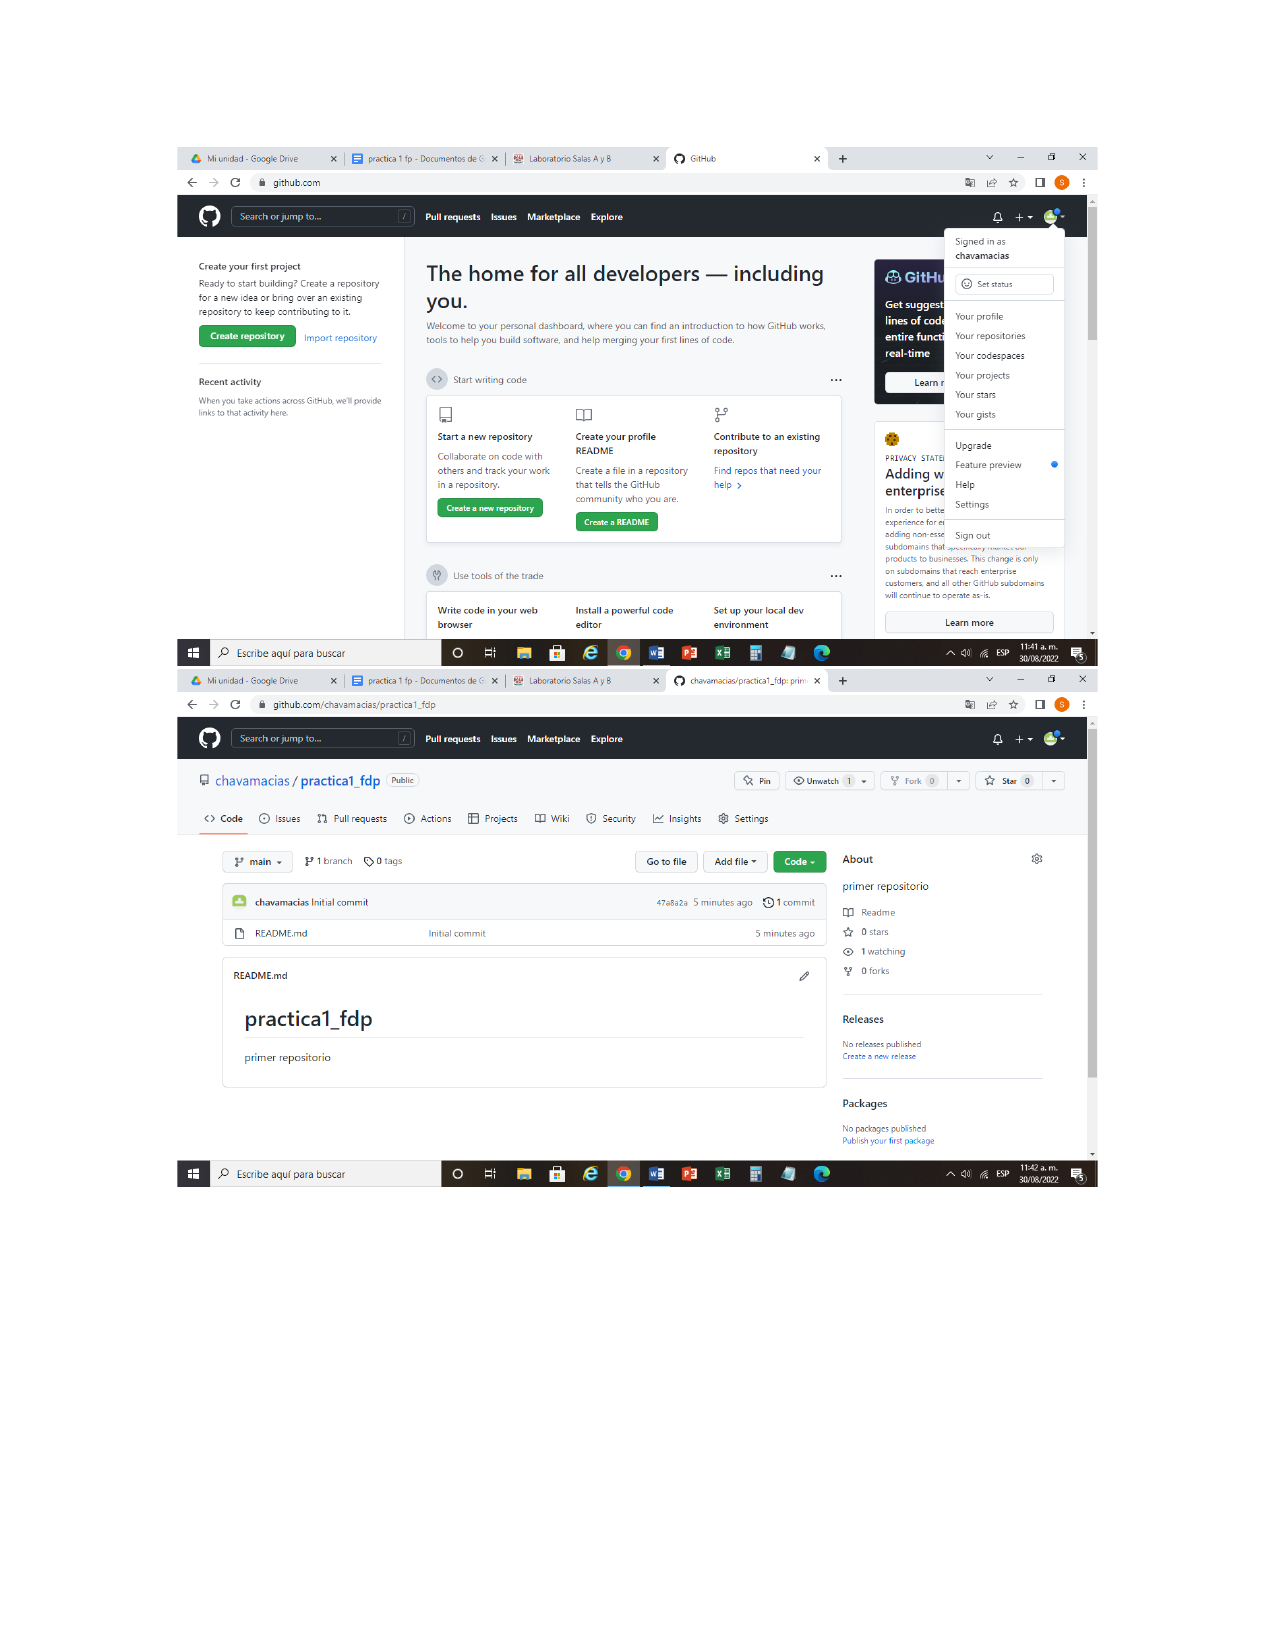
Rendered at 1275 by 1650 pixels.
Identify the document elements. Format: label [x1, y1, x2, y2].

picture [177, 147, 1098, 666]
picture [177, 669, 1098, 1187]
